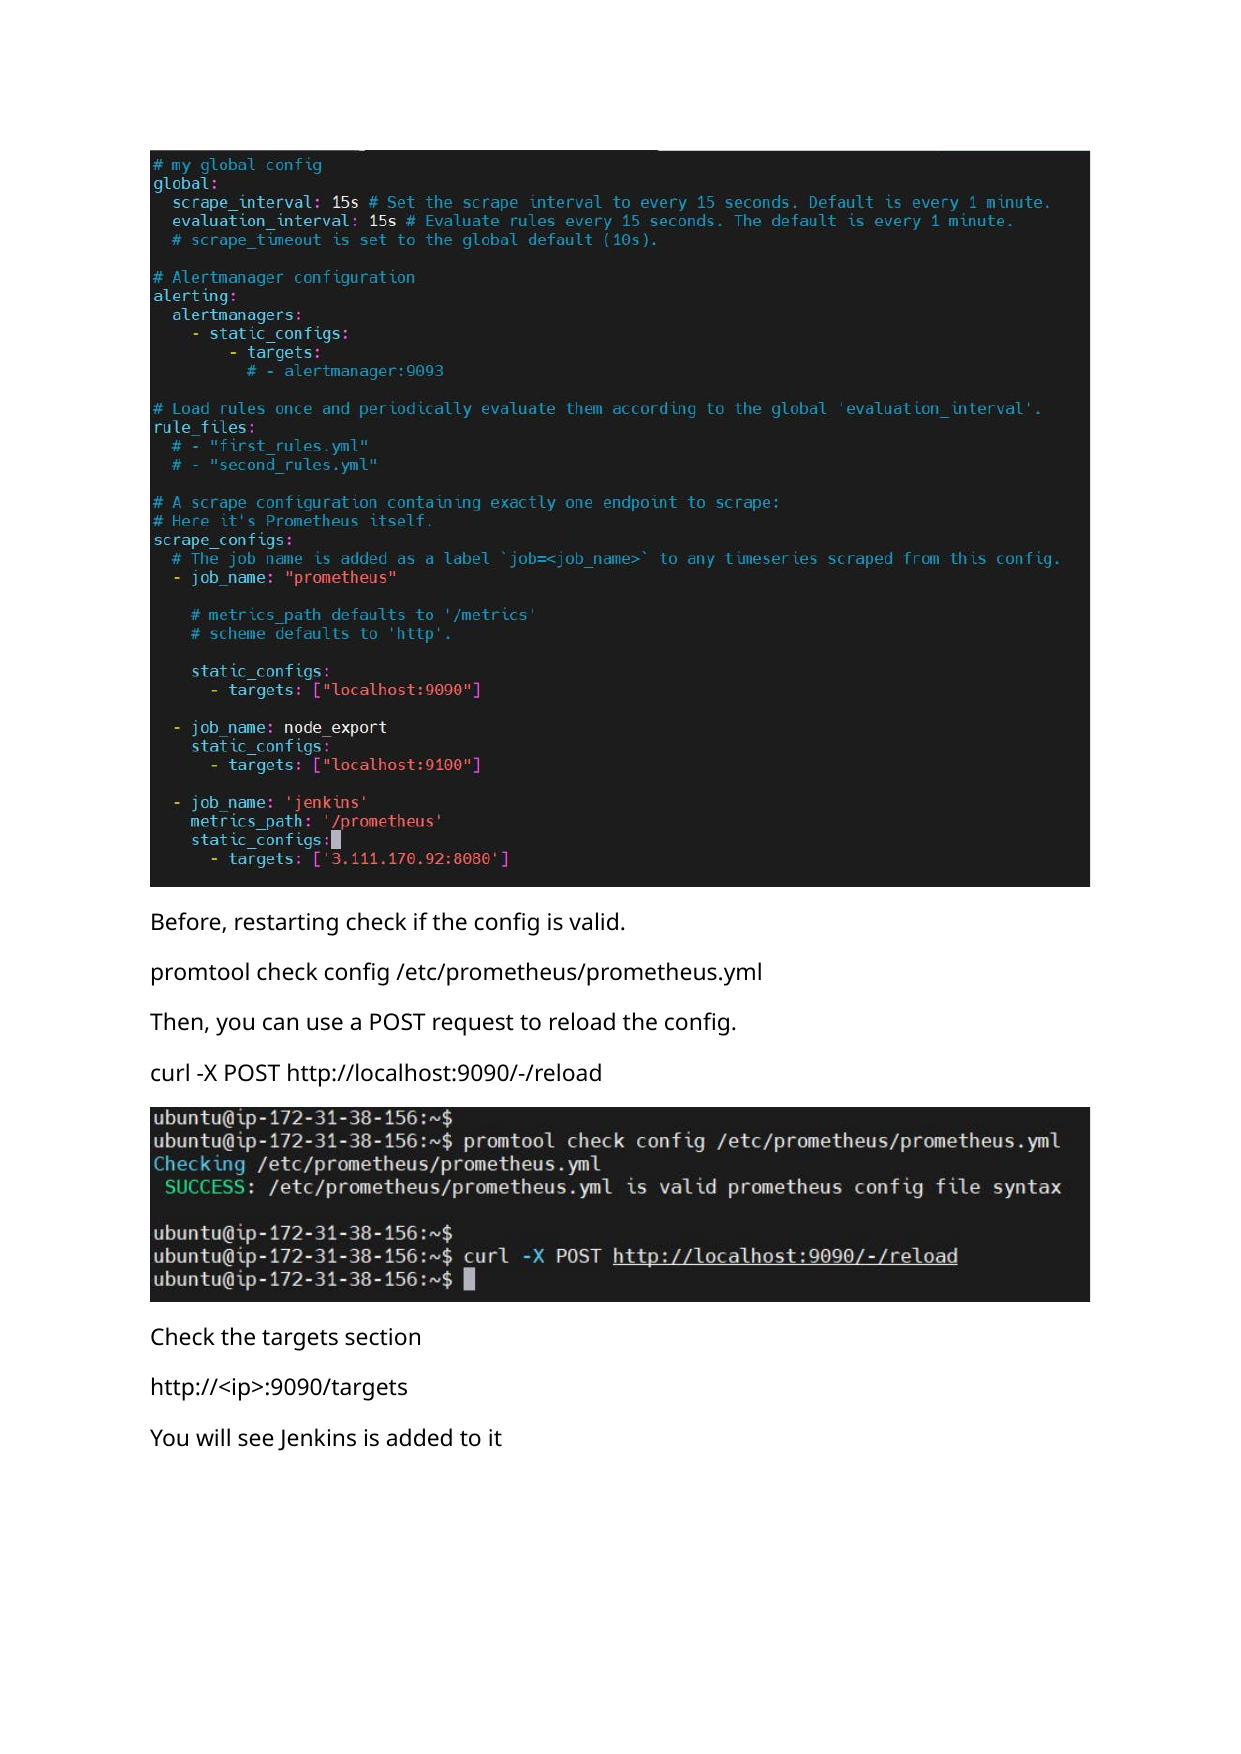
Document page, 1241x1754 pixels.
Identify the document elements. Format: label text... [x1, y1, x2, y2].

text Then, you can use a POST request to reload the config. [150, 1006, 1090, 1037]
text curl -X POST http://localhost:9090/-/reload [150, 1057, 1090, 1088]
text Before, restarting check if the config is valid. [150, 905, 1090, 937]
text promtool check config /etc/prometheus/prometheus.yml [150, 956, 1090, 987]
picture [150, 150, 1091, 887]
text http://<ip>:9090/targets [150, 1371, 1090, 1402]
text You will see Jenkins is added to it [150, 1421, 1090, 1453]
text Check the targets section [150, 1321, 1090, 1352]
picture [150, 1107, 1091, 1302]
